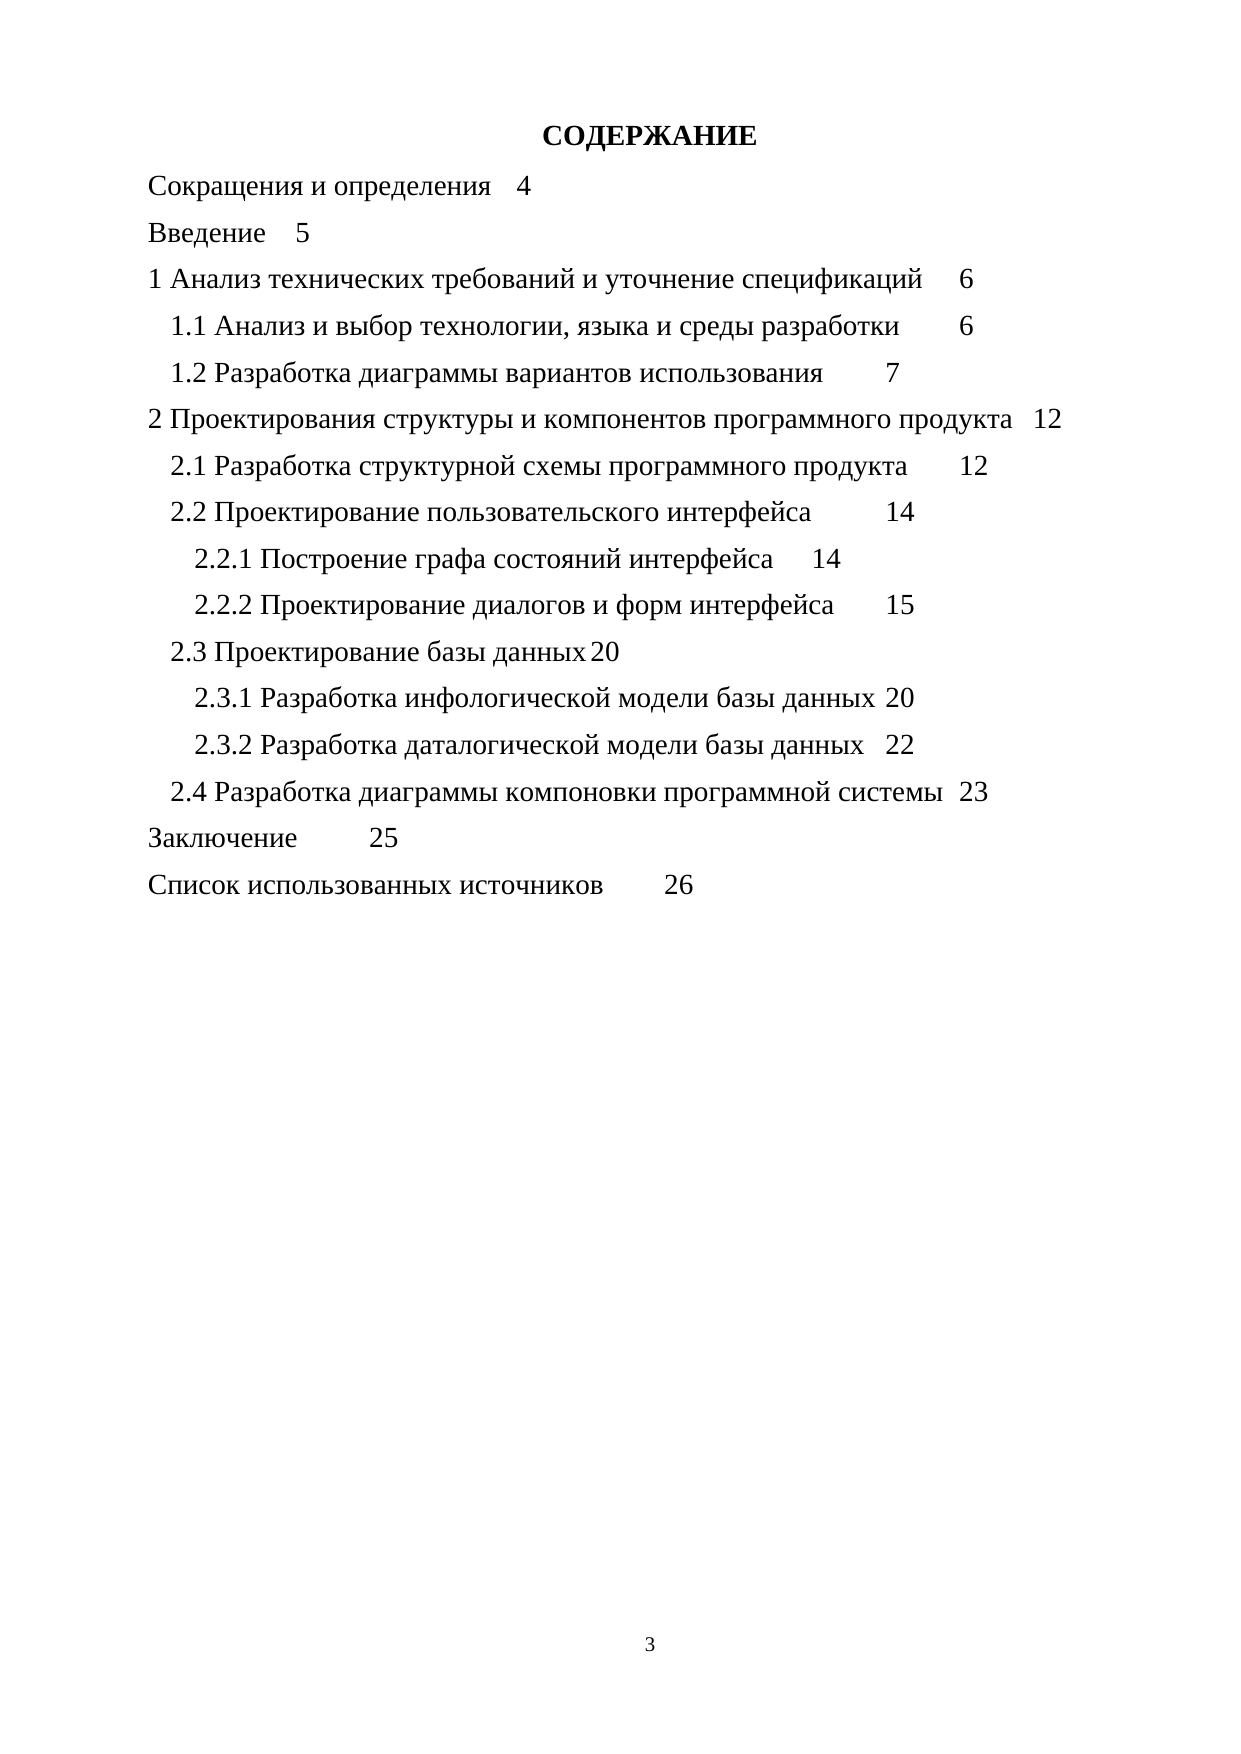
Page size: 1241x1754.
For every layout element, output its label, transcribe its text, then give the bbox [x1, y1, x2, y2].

text СОДЕРЖАНИЕ [148, 118, 1152, 152]
